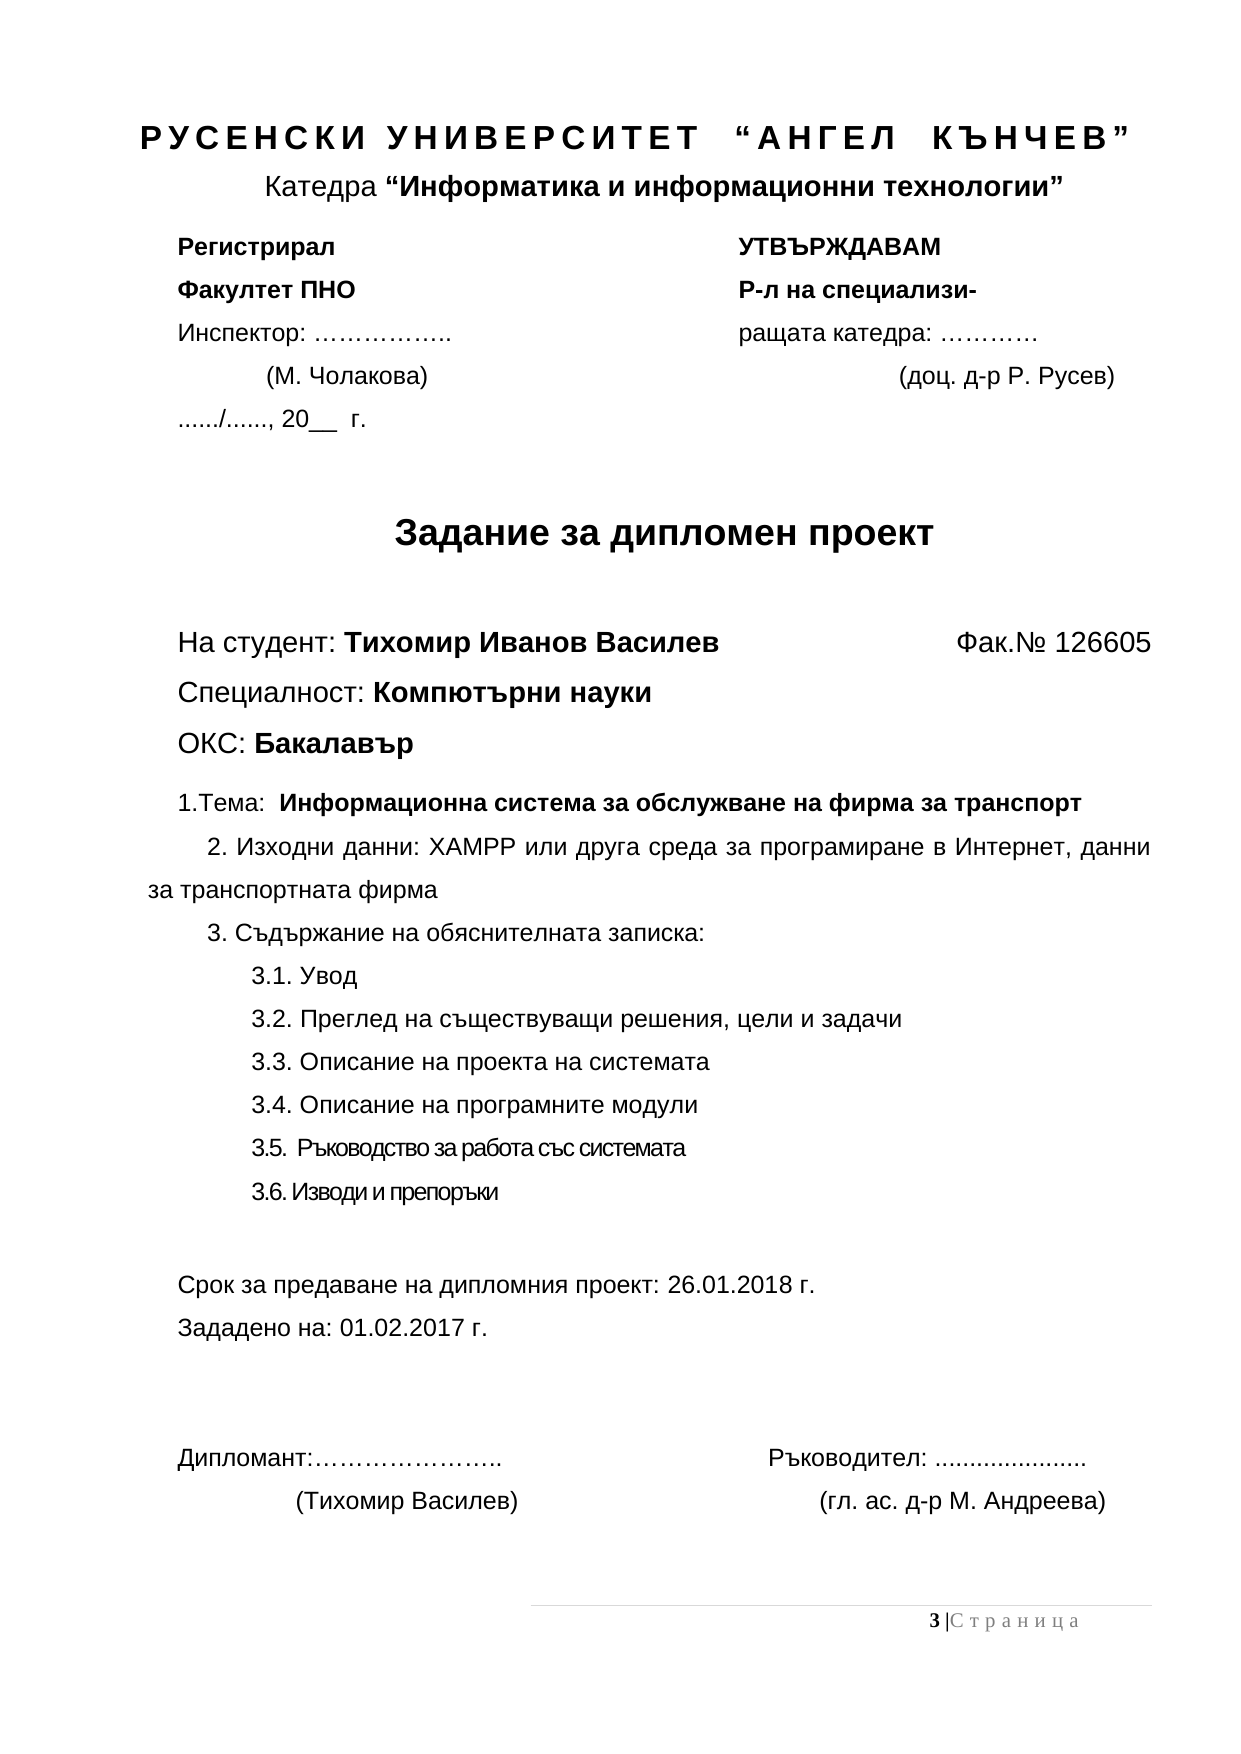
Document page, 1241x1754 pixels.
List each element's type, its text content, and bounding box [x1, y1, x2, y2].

text 3.3. Описание на проекта на системата [192, 1047, 1152, 1076]
text ....../......, 20__ г. [118, 404, 1152, 433]
text Русенски университет “Ангел Кънчев” [118, 118, 1152, 157]
text Инспектор: …………….. ращата катедра: ………… [118, 318, 1152, 347]
subtitle Задание за дипломен проект [118, 510, 1152, 553]
text 3.6. Изводи и препоръки [192, 1177, 1152, 1205]
text 3.5. Ръководство за работа със системата [192, 1133, 1152, 1162]
text Срок за предаване на дипломния проект: 26.01.2018 г. [118, 1270, 1152, 1299]
text Зададено на: 01.02.2017 г. [118, 1313, 1152, 1342]
text На студент: Тихомир Иванов Василев Фак.№ 126605 [118, 625, 1152, 658]
text 3.2. Преглед на съществуващи решения, цели и задачи [192, 1004, 1152, 1033]
text Дипломант:………………….. Ръководител: ...................... [118, 1442, 1152, 1471]
text 2. Изходни данни: XAMPP или друга среда за програмиране в Интернет, данни за транспортната фирма [148, 832, 1152, 903]
text ОКС: Бакалавър [118, 726, 1152, 759]
text (М. Чолакова) (доц. д-р Р. Русев) [118, 361, 1152, 390]
subtitle Факултет ПНО Р-л на специализи- [118, 275, 1152, 304]
subtitle (Тихомир Василев) (гл. ас. д-р М. Андреева) [118, 1486, 1152, 1514]
subtitle Регистрирал УТВЪРЖДАВАМ [118, 232, 1152, 261]
text Катедра “Информатика и информационни технологии” [118, 169, 1152, 203]
text 3.1. Увод [192, 961, 1152, 990]
text 3. Съдържание на обяснителната записка: [148, 918, 1152, 947]
text Специалност: Компютърни науки [118, 675, 1152, 709]
text 3.4. Описание на програмните модули [192, 1090, 1152, 1119]
text 1.Тема: Информационна система за обслужване на фирма за транспорт [118, 788, 1152, 817]
